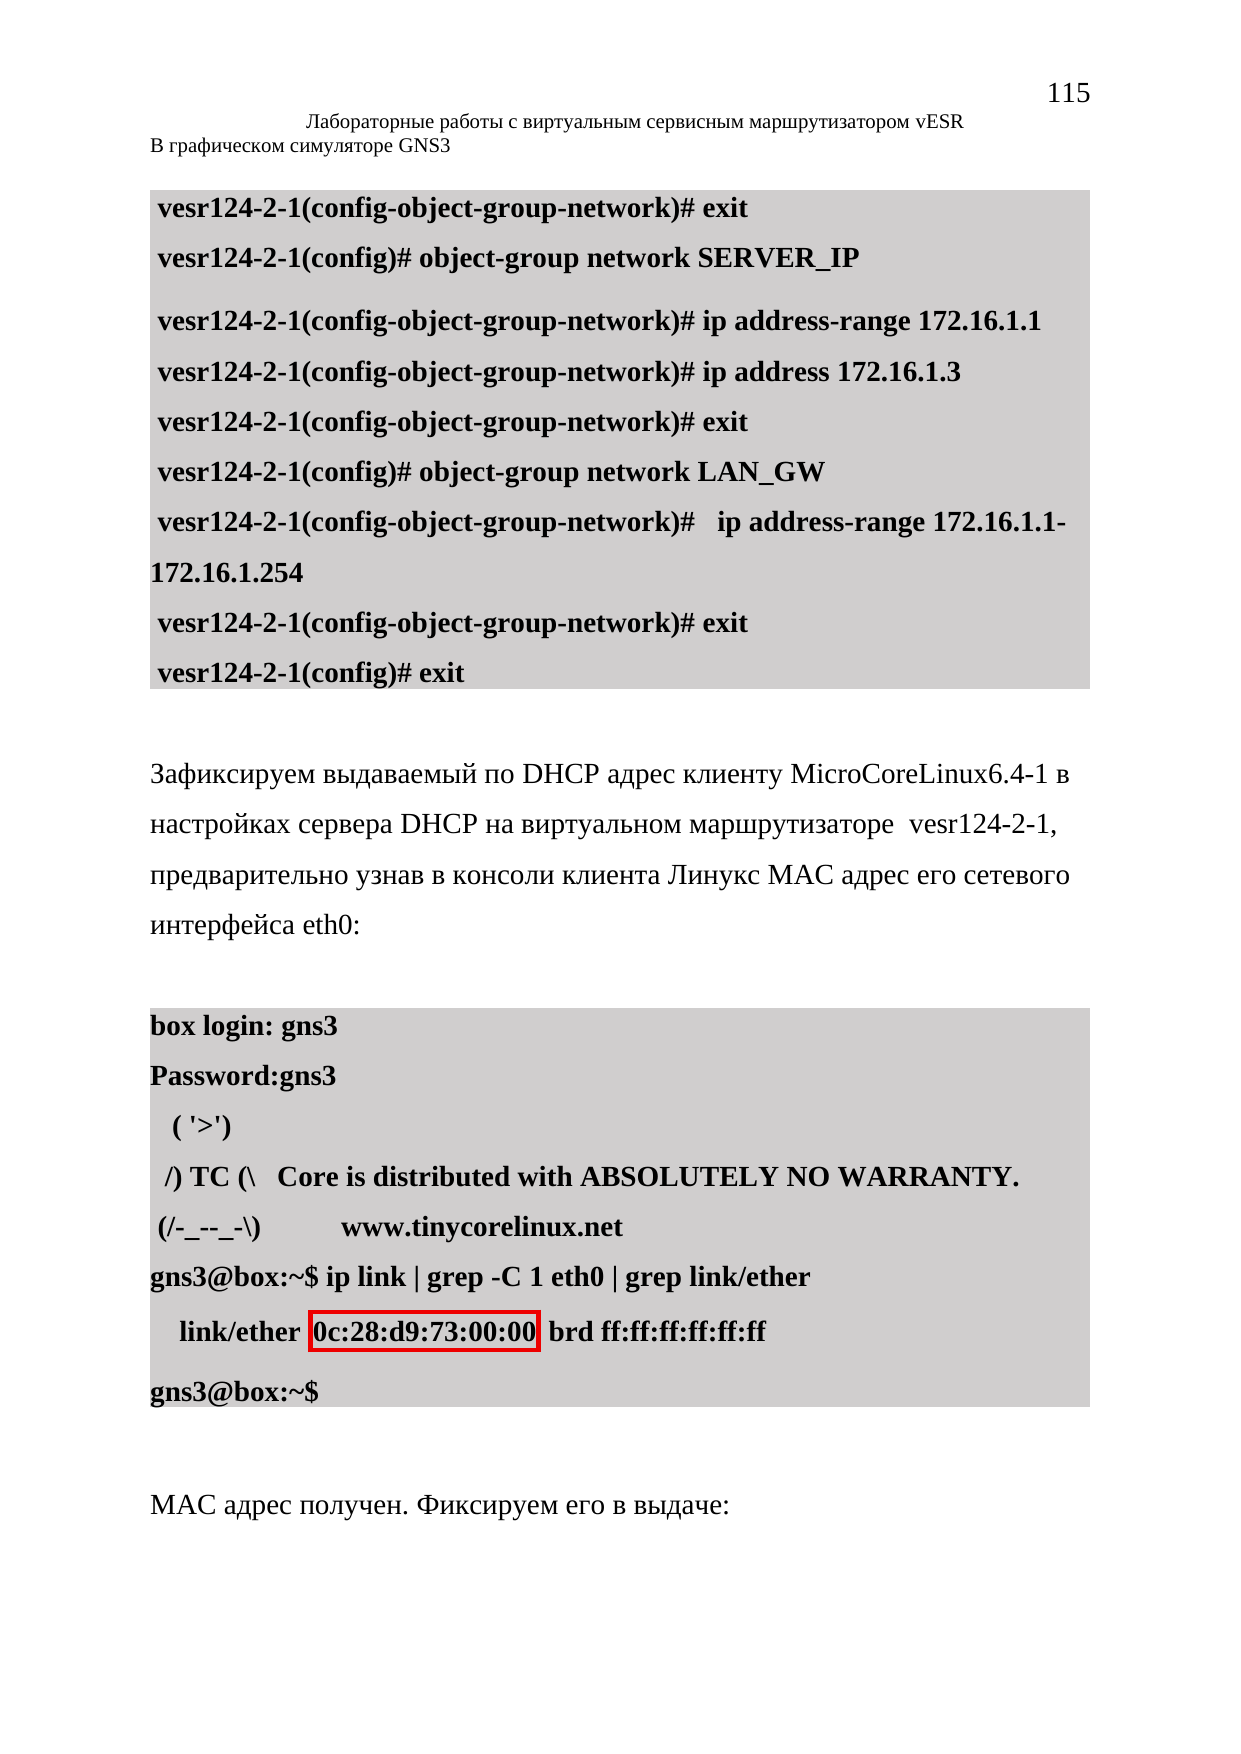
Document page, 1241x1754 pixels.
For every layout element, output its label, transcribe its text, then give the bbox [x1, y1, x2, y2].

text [150, 190, 1090, 274]
text vesr124-2-1(config-object-group-network)# exit [150, 605, 1090, 639]
text Password:gns3 [150, 1058, 1090, 1092]
text Зафиксируем выдаваемый по DHCP адрес клиенту MicroCoreLinux6.4-1 в настройках сервера DHCP на виртуальном маршрутизаторе vesr124-2-1, предварительно узнав в консоли клиента Линукс МАС адрес его сетевого интерфейса eth0: [150, 756, 1090, 941]
text vesr124-2-1(config-object-group-network)# ip address-range 172.16.1.1-172.16.1.254 [150, 504, 1090, 588]
text vesr124-2-1(config)# exit [150, 656, 1090, 689]
text vesr124-2-1(config)# object-group network LAN_GW [150, 454, 1090, 488]
text gns3@box:~$ [150, 1374, 1090, 1407]
text link/ether 0c:28:d9:73:00:00 brd ff:ff:ff:ff:ff:ff [541, 1309, 1090, 1352]
text link/ether 0c:28:d9:73:00:00 brd ff:ff:ff:ff:ff:ff [150, 1309, 540, 1352]
text vesr124-2-1(config-object-group-network)# ip address-range 172.16.1.1 vesr124-2-1(config-object-group-network)# ip address 172.16.1.3 vesr124-2-1(config-object-group-network)# exit [150, 303, 1090, 437]
text gns3@box:~$ ip link | grep -C 1 eth0 | grep link/ether [150, 1259, 1090, 1293]
text MAC адрес получен. Фиксируем его в выдаче: [150, 1487, 1090, 1521]
text box login: gns3 [150, 1008, 1090, 1041]
text ( '>') [150, 1108, 1090, 1142]
text /) TC (\ Core is distributed with ABSOLUTELY NO WARRANTY. [150, 1159, 1090, 1192]
text (/-_--_-\) www.tinycorelinux.net [150, 1209, 1090, 1242]
